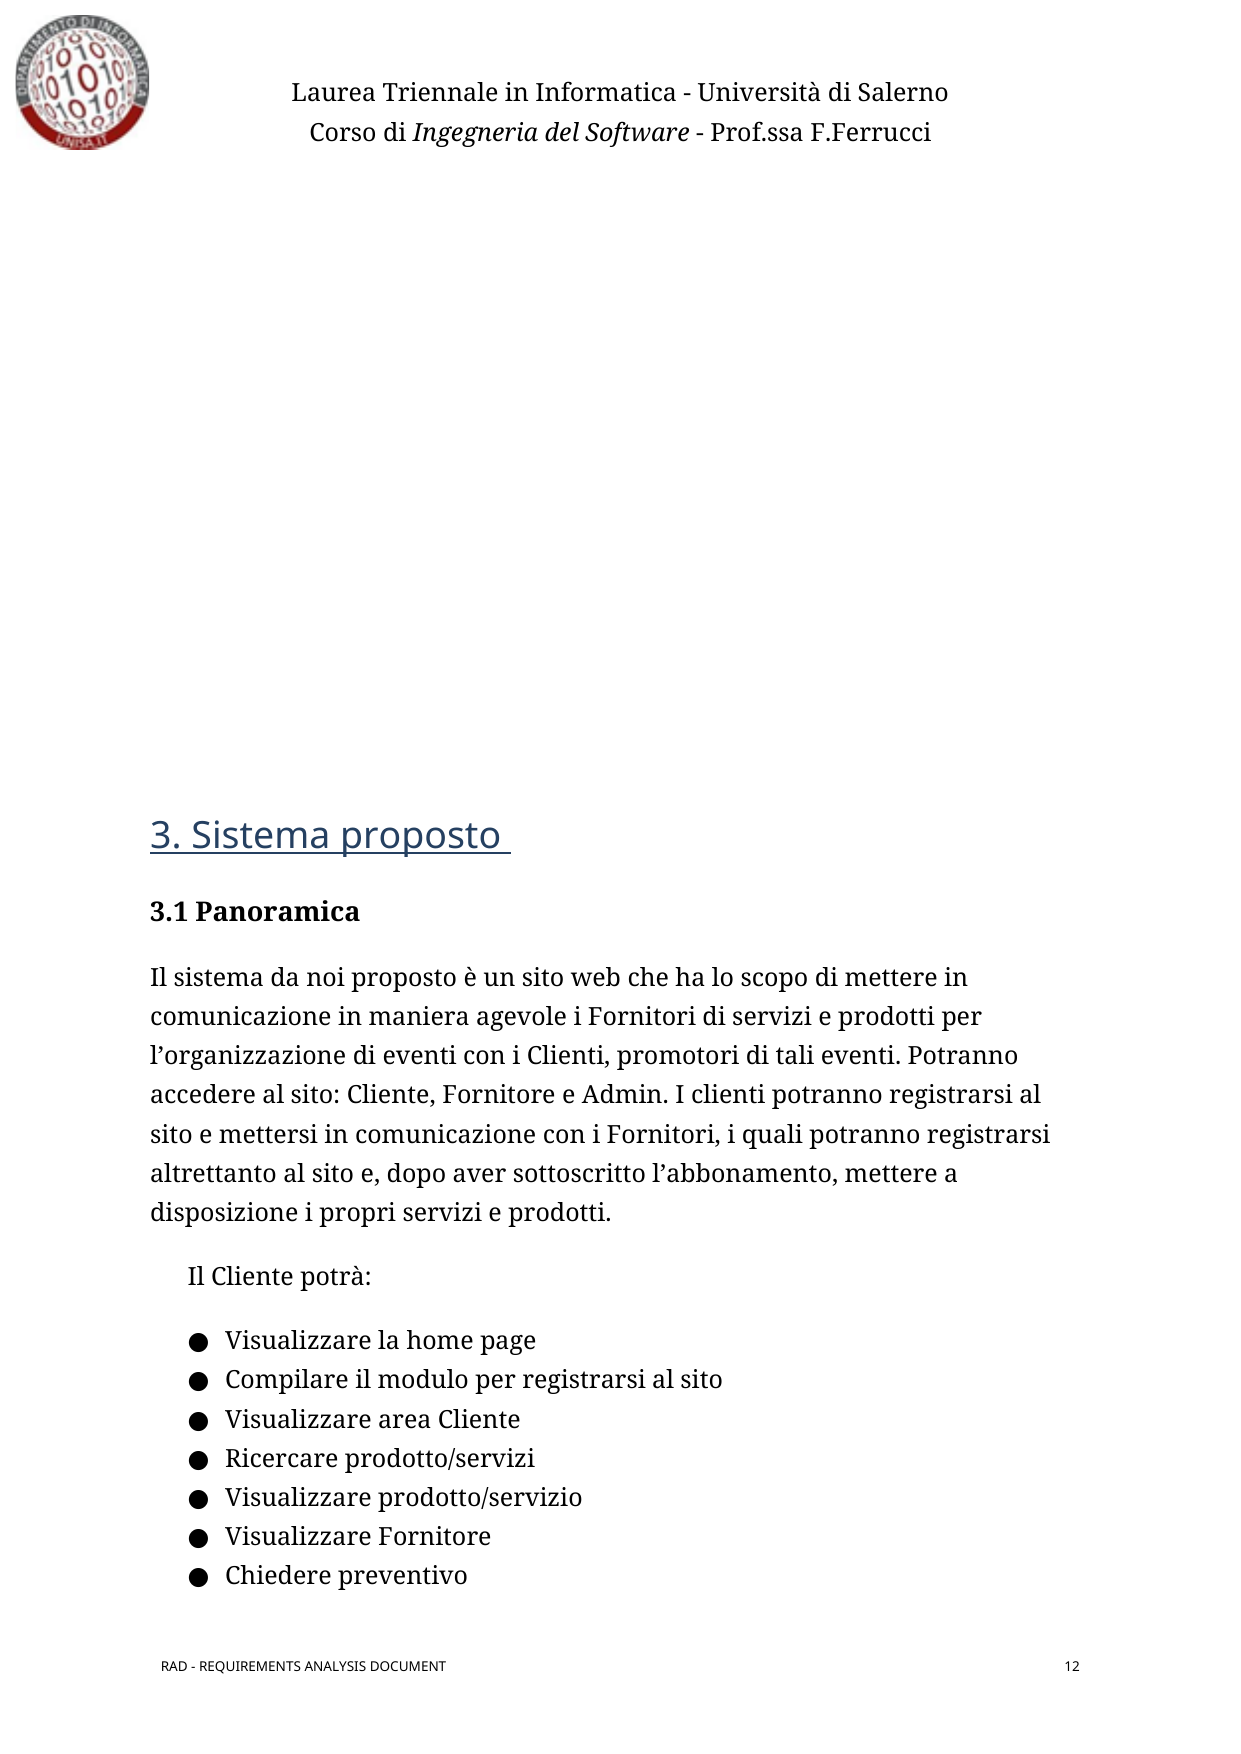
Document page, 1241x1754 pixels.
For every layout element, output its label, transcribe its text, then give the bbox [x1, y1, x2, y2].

text Il Cliente potrà: [187, 1259, 1090, 1293]
list Visualizzare area Cliente [187, 1401, 1090, 1435]
list Compilare il modulo per registrarsi al sito [187, 1362, 1090, 1396]
list Visualizzare Fornitore [187, 1519, 1090, 1553]
list Visualizzare prodotto/servizio [187, 1479, 1090, 1514]
list Chiedere preventivo [187, 1558, 1090, 1592]
subtitle 3.1 Panoramica [150, 892, 1090, 929]
picture [15, 15, 150, 150]
list Visualizzare la home page [187, 1323, 1090, 1357]
list Ricercare prodotto/servizi [187, 1440, 1090, 1474]
text Il sistema da noi proposto è un sito web che ha lo scopo di mettere in comunicazione in maniera agevole i Fornitori di servizi e prodotti per l’organizzazione di eventi con i Clienti, promotori di tali eventi. Potranno accedere al sito: Cliente, Fornitore e Admin. I clienti potranno registrarsi al sito e mettersi in comunicazione con i Fornitori, i quali potranno registrarsi altrettanto al sito e, dopo aver sottoscritto l’abbonamento, mettere a disposizione i propri servizi e prodotti. [150, 959, 1090, 1229]
subtitle 3. Sistema proposto [150, 808, 1090, 859]
